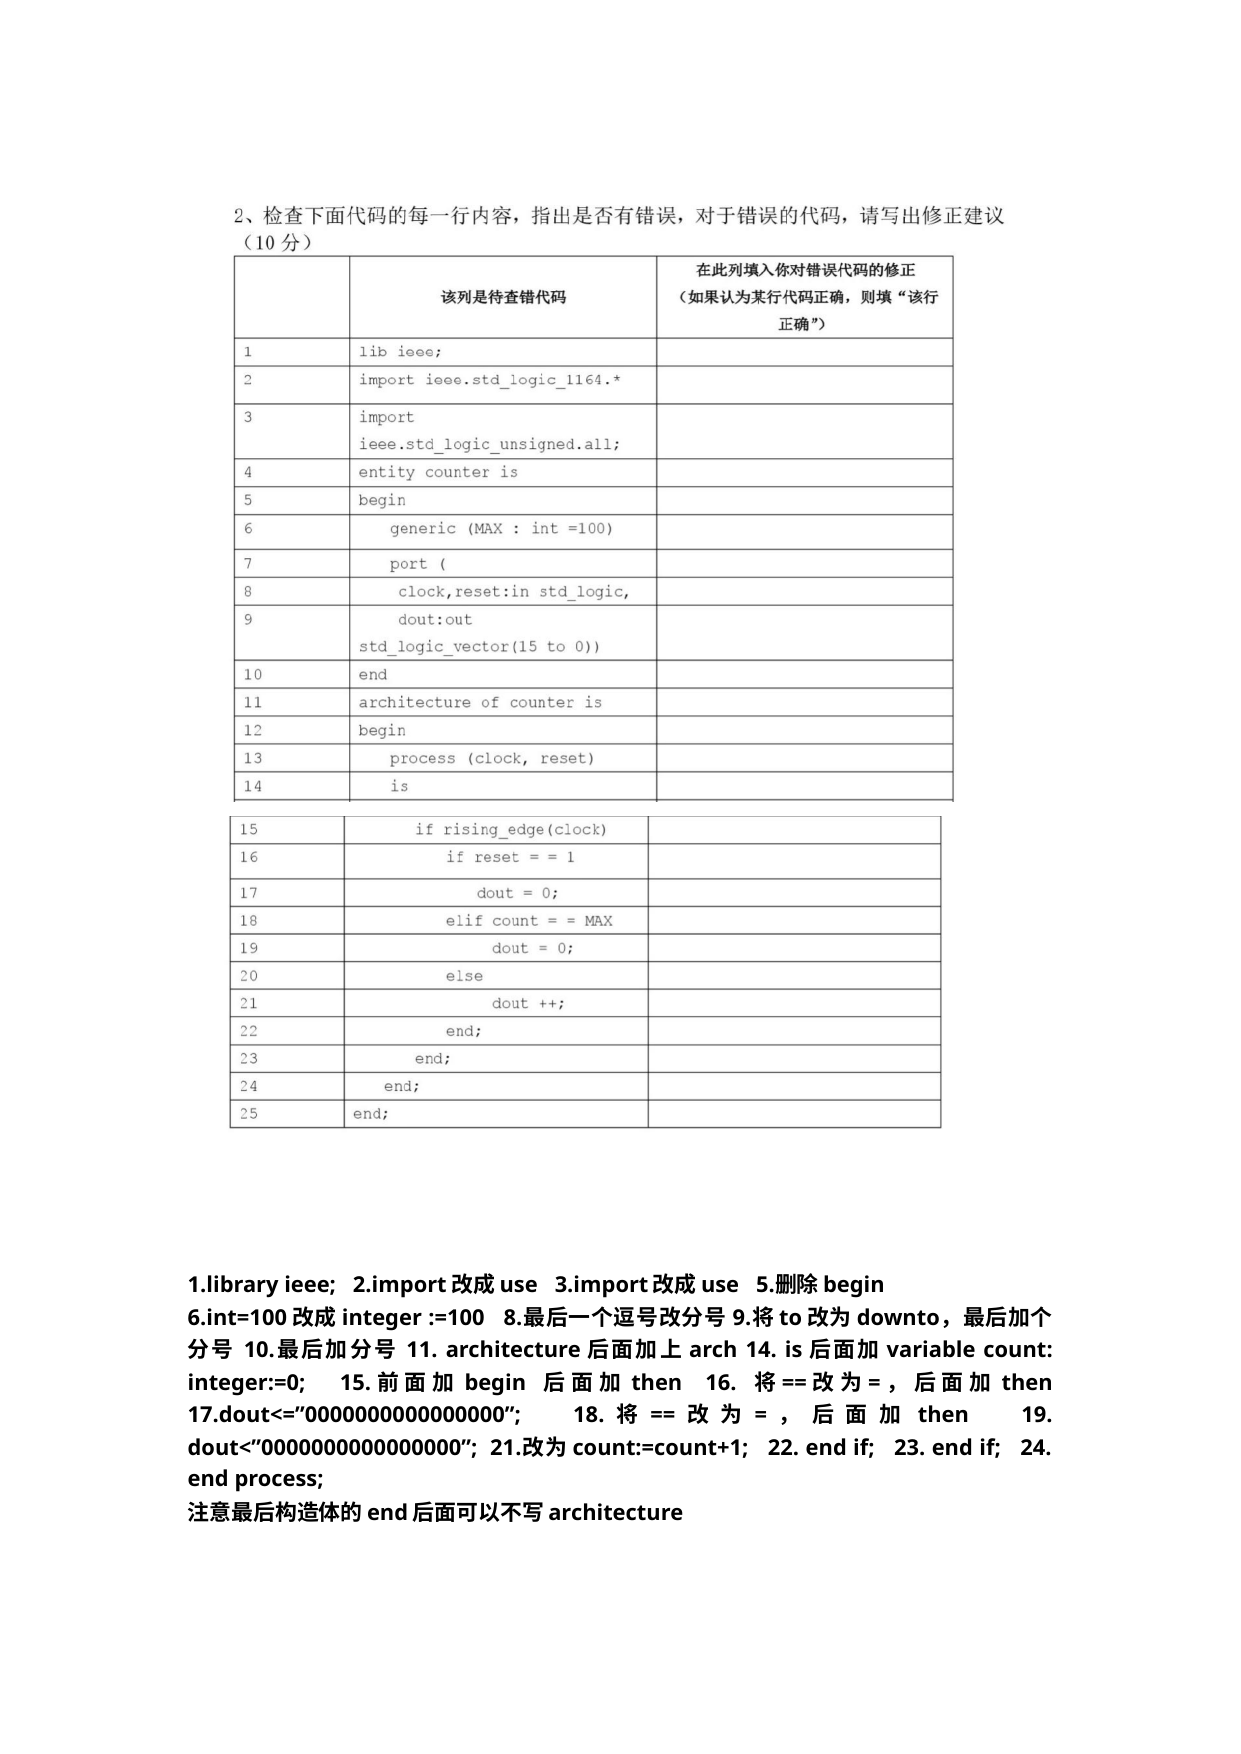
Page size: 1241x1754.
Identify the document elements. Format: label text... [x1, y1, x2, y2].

picture [187, 162, 1113, 1208]
text 6.int=100改成integer :=100 8.最后一个逗号改分号 9.将to改为downto，最后加个分号 10.最后加分号 11. architecture后面加上arch 14. is后面加variable count: integer:=0; 15.前面加begin 后面加then 16. 将==改为=，后面加then 17.dout<=”0000000000000000”; 18.将==改为=，后面加then 19. dout<”0000000000000000”; 21.改为count:=count+1; 22. end if; 23. end if; 24. end process; [187, 1299, 1053, 1494]
text 1.library ieee; 2.import改成use 3.import改成use 5.删除begin [187, 1267, 1053, 1299]
text 注意最后构造体的end后面可以不写architecture [187, 1494, 1053, 1527]
